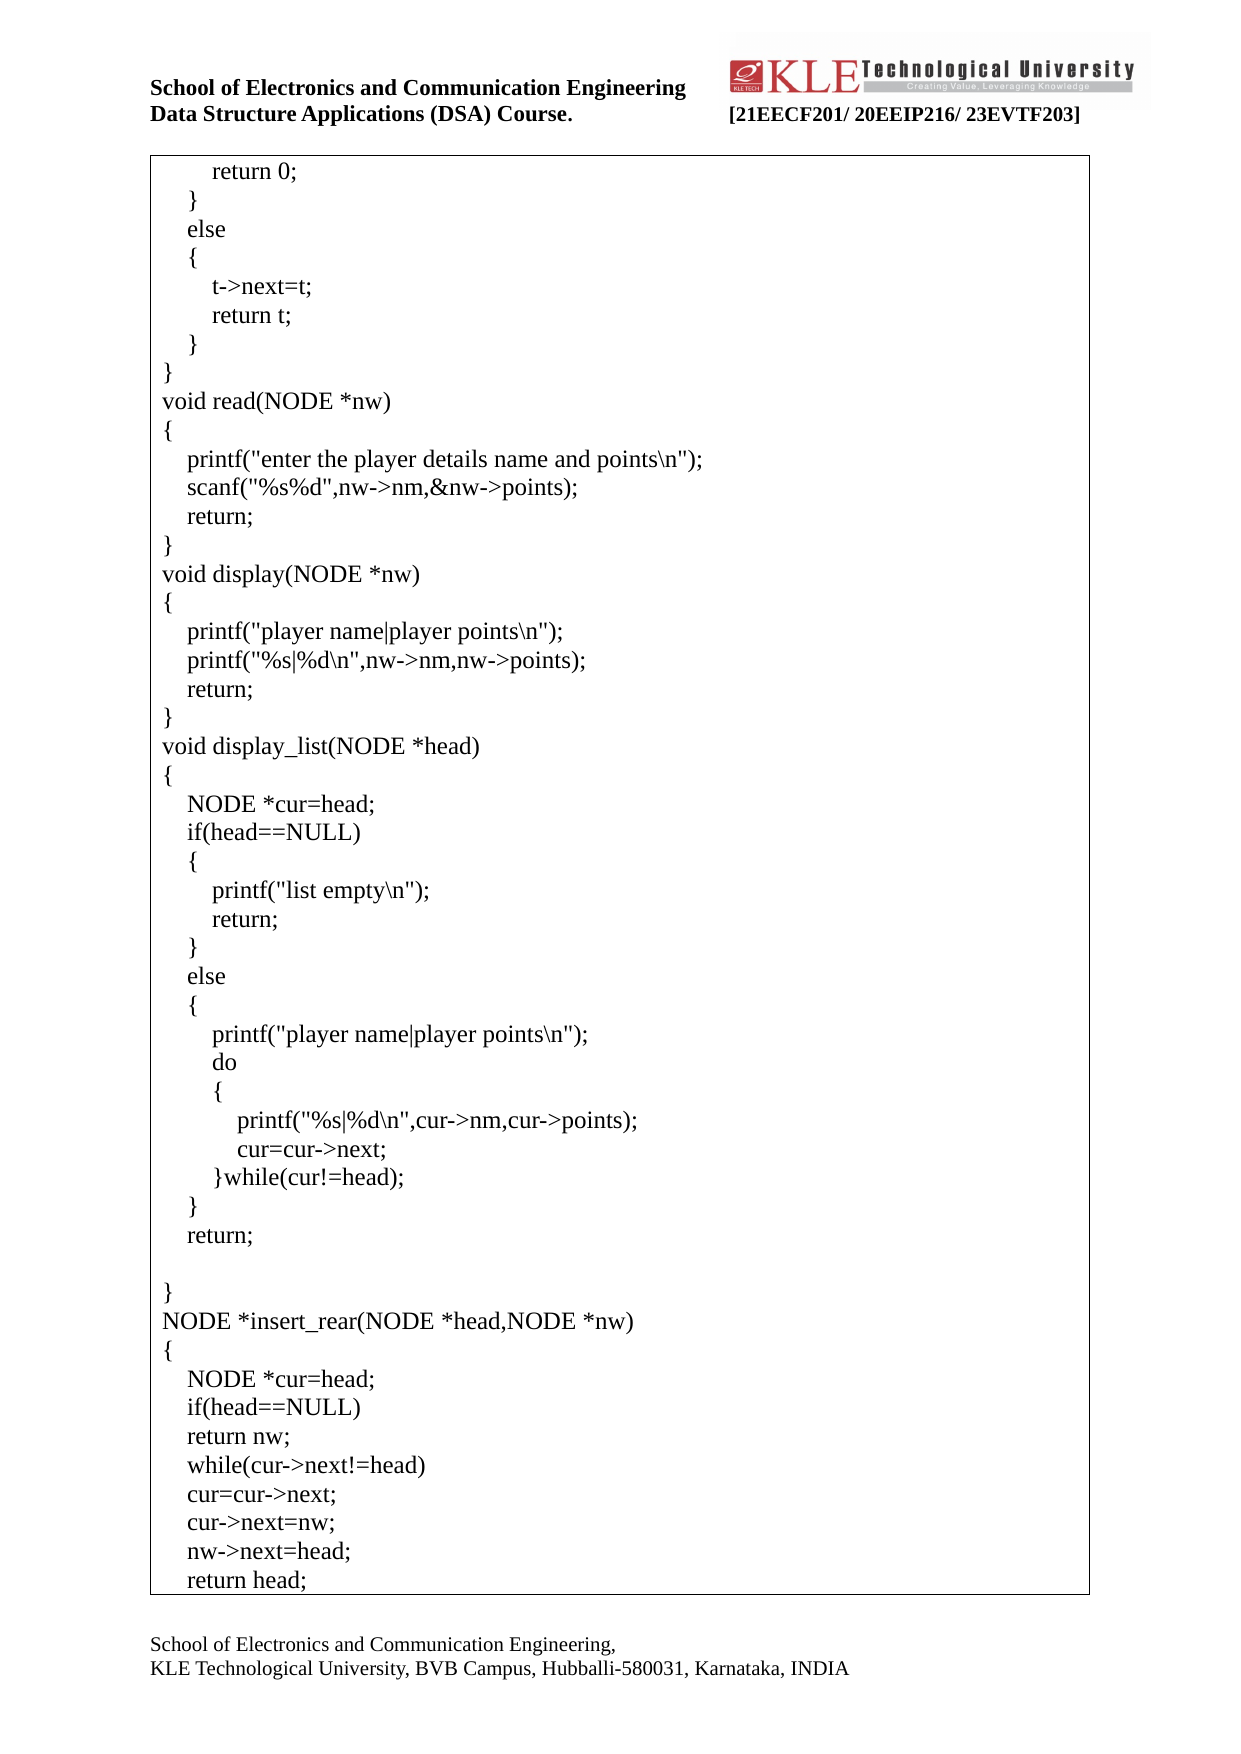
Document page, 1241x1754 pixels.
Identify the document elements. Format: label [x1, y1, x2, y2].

picture [719, 32, 1151, 110]
table_cell [151, 156, 1089, 1594]
